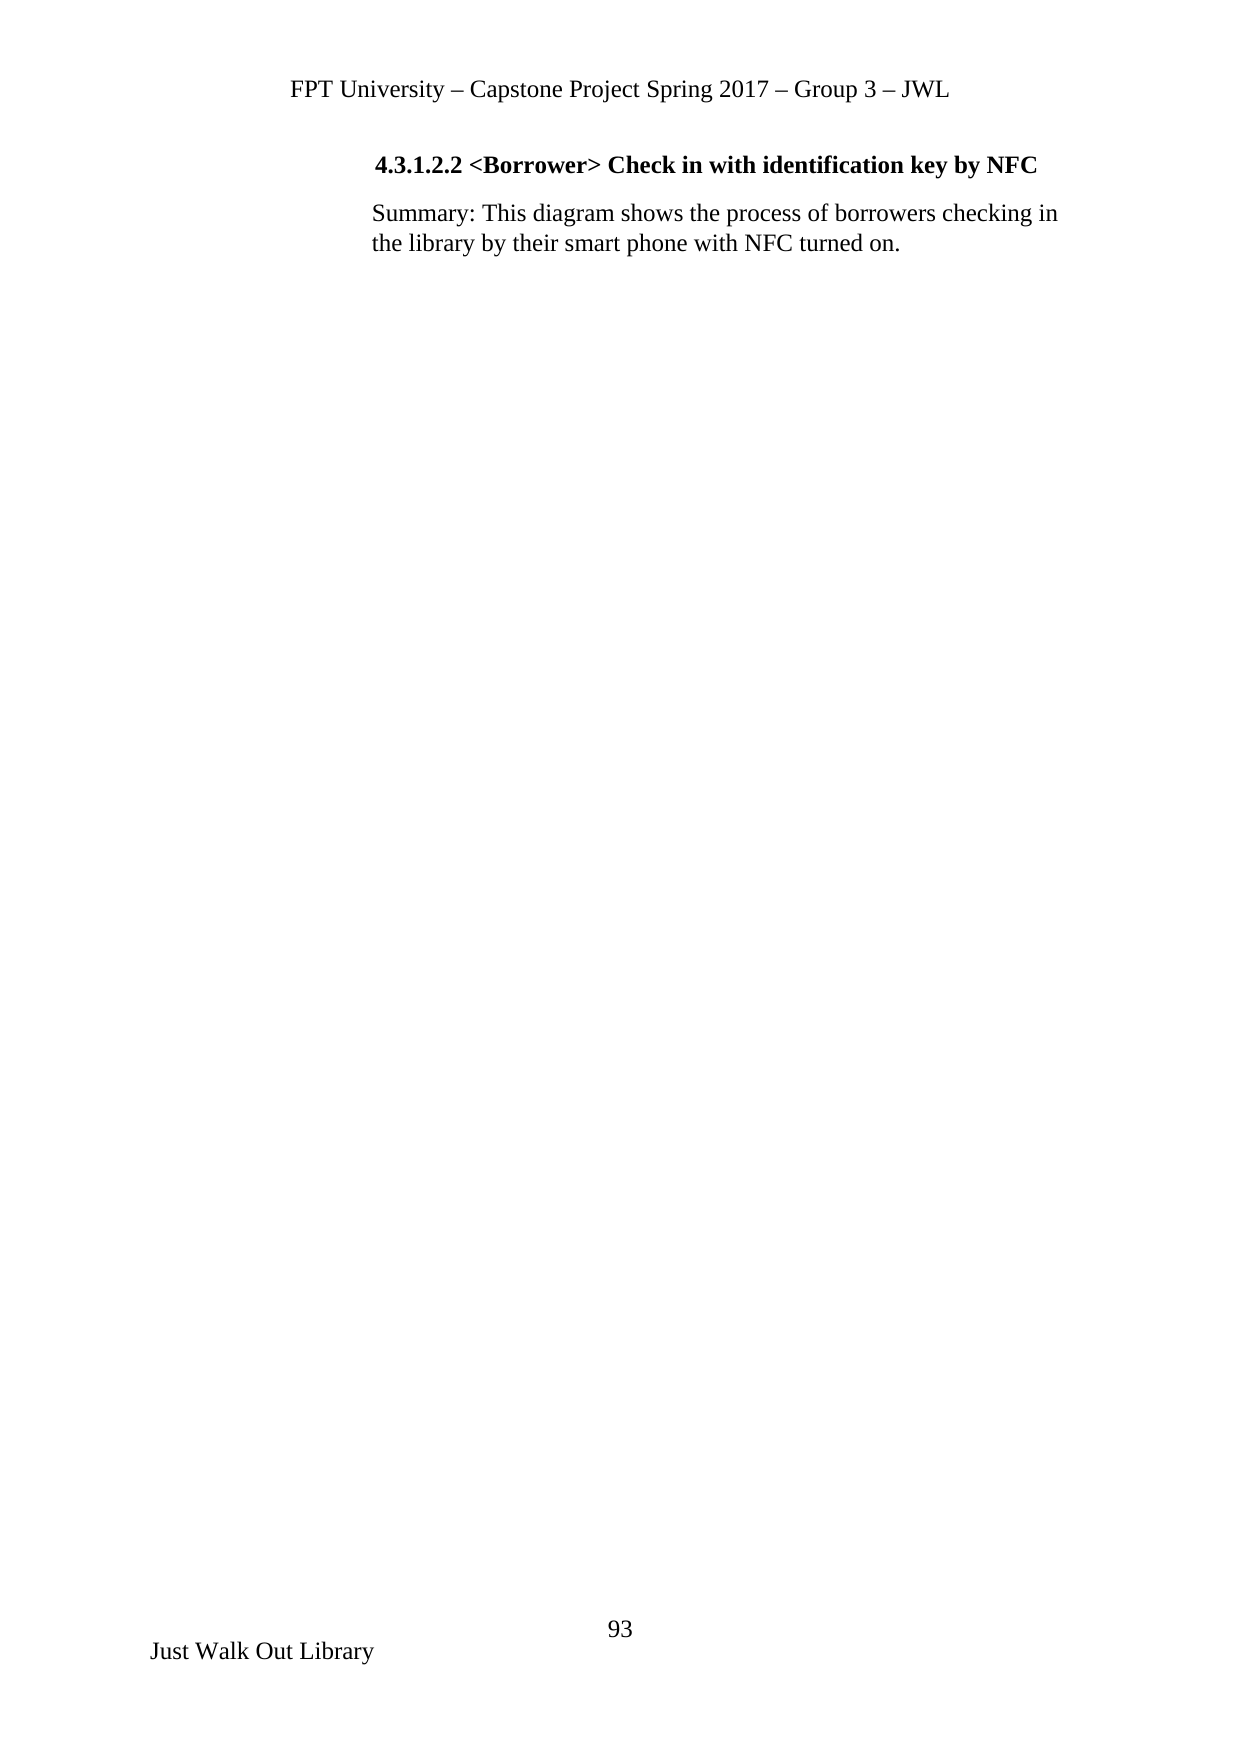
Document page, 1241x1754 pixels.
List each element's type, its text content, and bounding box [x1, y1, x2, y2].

subtitle <Borrower> Check in with identification key by NFC [375, 150, 1090, 179]
text Summary: This diagram shows the process of borrowers checking in the library by their smart phone with NFC turned on. [372, 198, 1090, 257]
